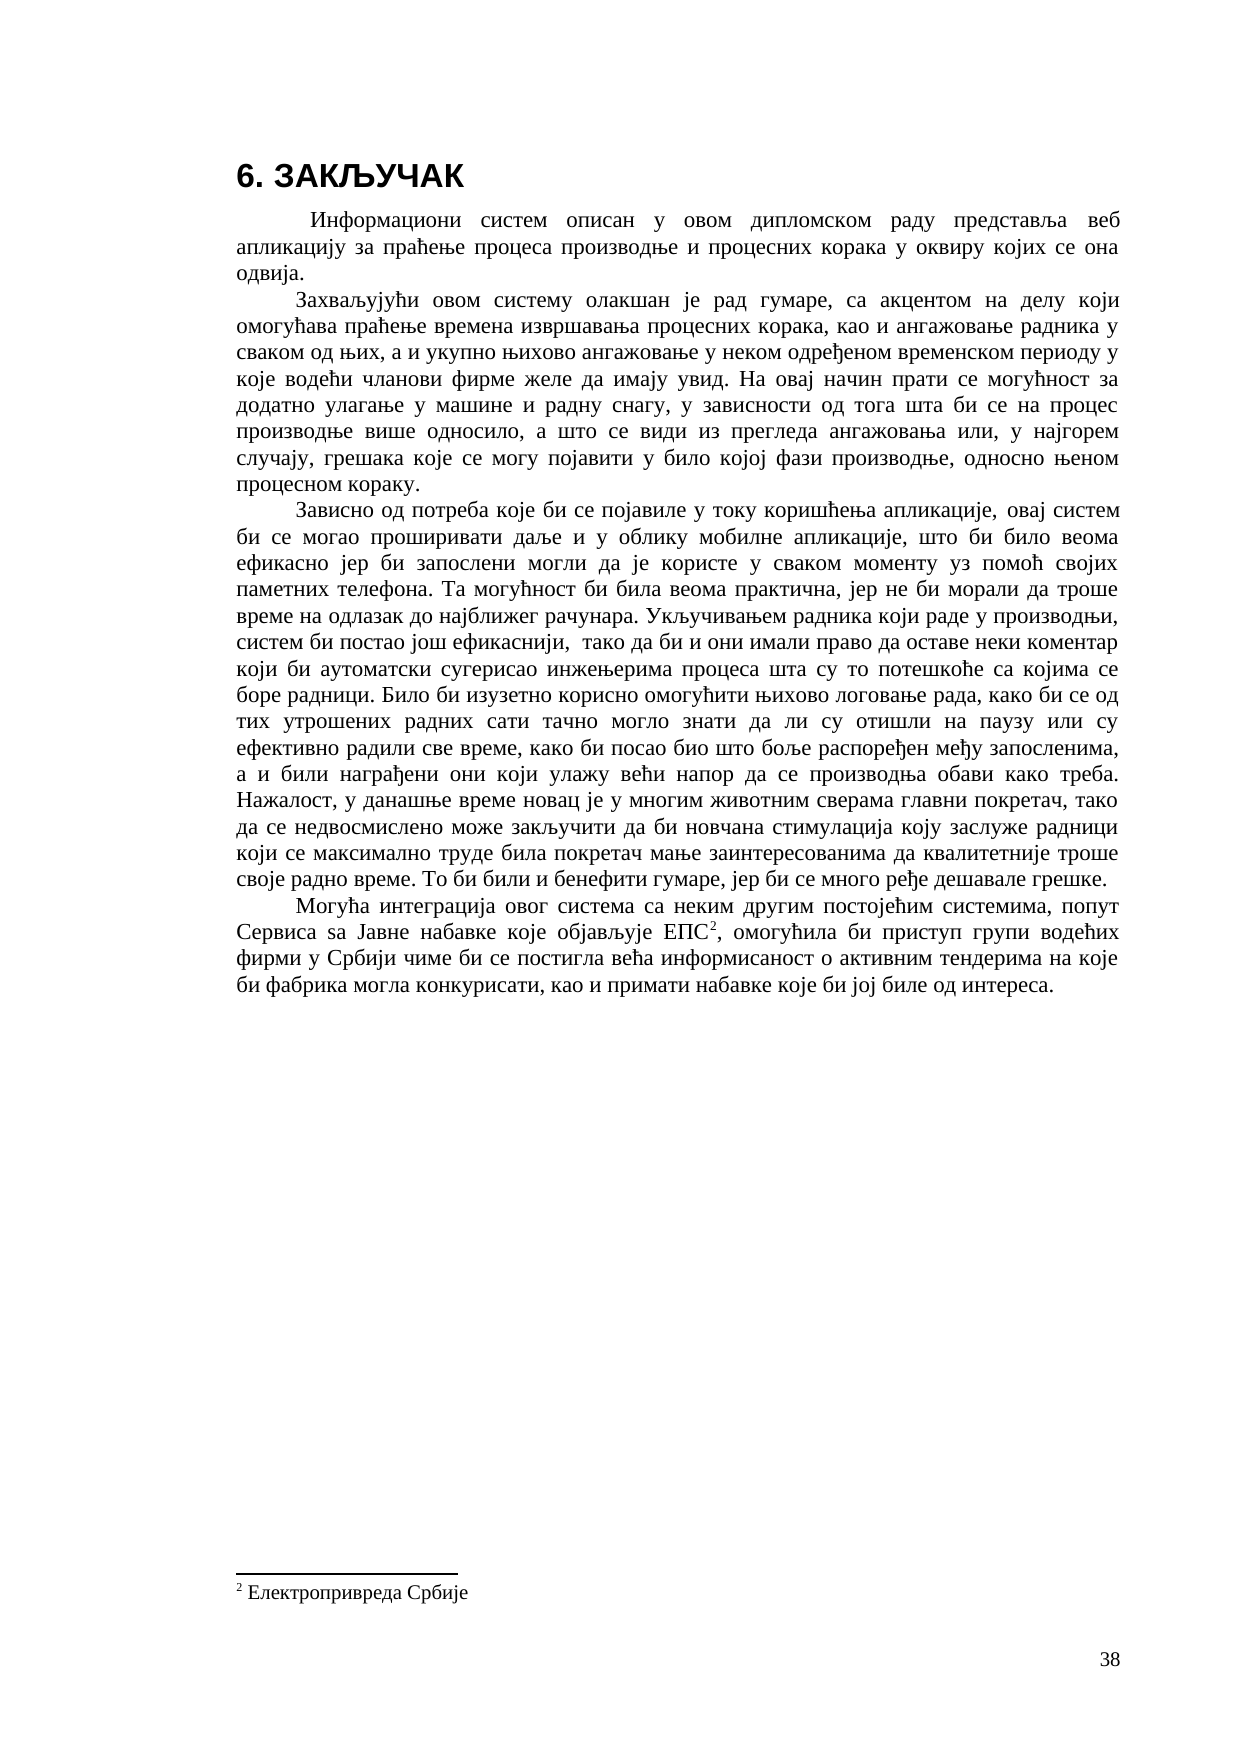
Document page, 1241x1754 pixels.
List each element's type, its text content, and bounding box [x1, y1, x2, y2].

subtitle ЗАКЉУЧАК [236, 156, 1120, 194]
text Захваљујући овом систему олакшан је рад гумаре, са акцентом на делу који омогућава праћење времена извршавања процесних корака, као и ангажовање радника у сваком од њих, а и укупно њихово ангажовање у неком одређеном временском периоду у које водећи чланови фирме желе да имају увид. На овај начин прати се могућност за додатно улагање у машине и радну снагу, у зависности од тога шта би се на процес производње више односило, а што се види из прегледа ангажовања или, у најгорем случају, грешака које се могу појавити у било којој фази производње, односно њеном процесном кораку. [236, 286, 1120, 496]
text Могућа интеграција овог система са неким другим постојећим системима, попут Сервиса ѕа Јавне набавке које објављује ЕПС, омогућила би приступ групи водећих фирми у Србији чиме би се постигла већа информисаност о активним тендерима на које би фабрика могла конкурисати, као и примати набавке које би јој биле од интереса. [236, 892, 1120, 997]
text Зависно од потреба које би се појавиле у току коришћења апликације, овај систем би се могао проширивати даље и у облику мобилне апликације, што би било веома ефикасно јер би запослени могли да је користе у сваком моменту уз помоћ својих паметних телефона. Та могућност би била веома практична, јер не би морали да троше време на одлазак до најближег рачунара. Укључивањем радника који раде у производњи, систем би постао још ефикаснији, тако да би и они имали право да оставе неки коментар који би аутоматски сугерисао инжењерима процеса шта су то потешкоће са којима се боре радници. Било би изузетно корисно омогућити њихово логовање рада, како би се од тих утрошених радних сати тачно могло знати да ли су отишли на паузу или су ефективно радили све време, како би посао био што боље распоређен међу запосленима, а и били награђени они који улажу већи напор да се производња обави како треба. Нажалост, у данашње време новац је у многим животним сверама главни покретач, тако да се недвосмислено може закључити да би новчана стимулација коју заслуже радници који се максимално труде била покретач мање заинтересованима да квалитетније троше своје радно време. То би били и бенефити гумаре, јер би се много ређе дешавале грешке. [236, 496, 1120, 892]
text Информациони систем описан у овом дипломском раду представља веб апликацију за праћење процеса производње и процесних корака у оквиру којих се она одвија. [236, 207, 1120, 286]
